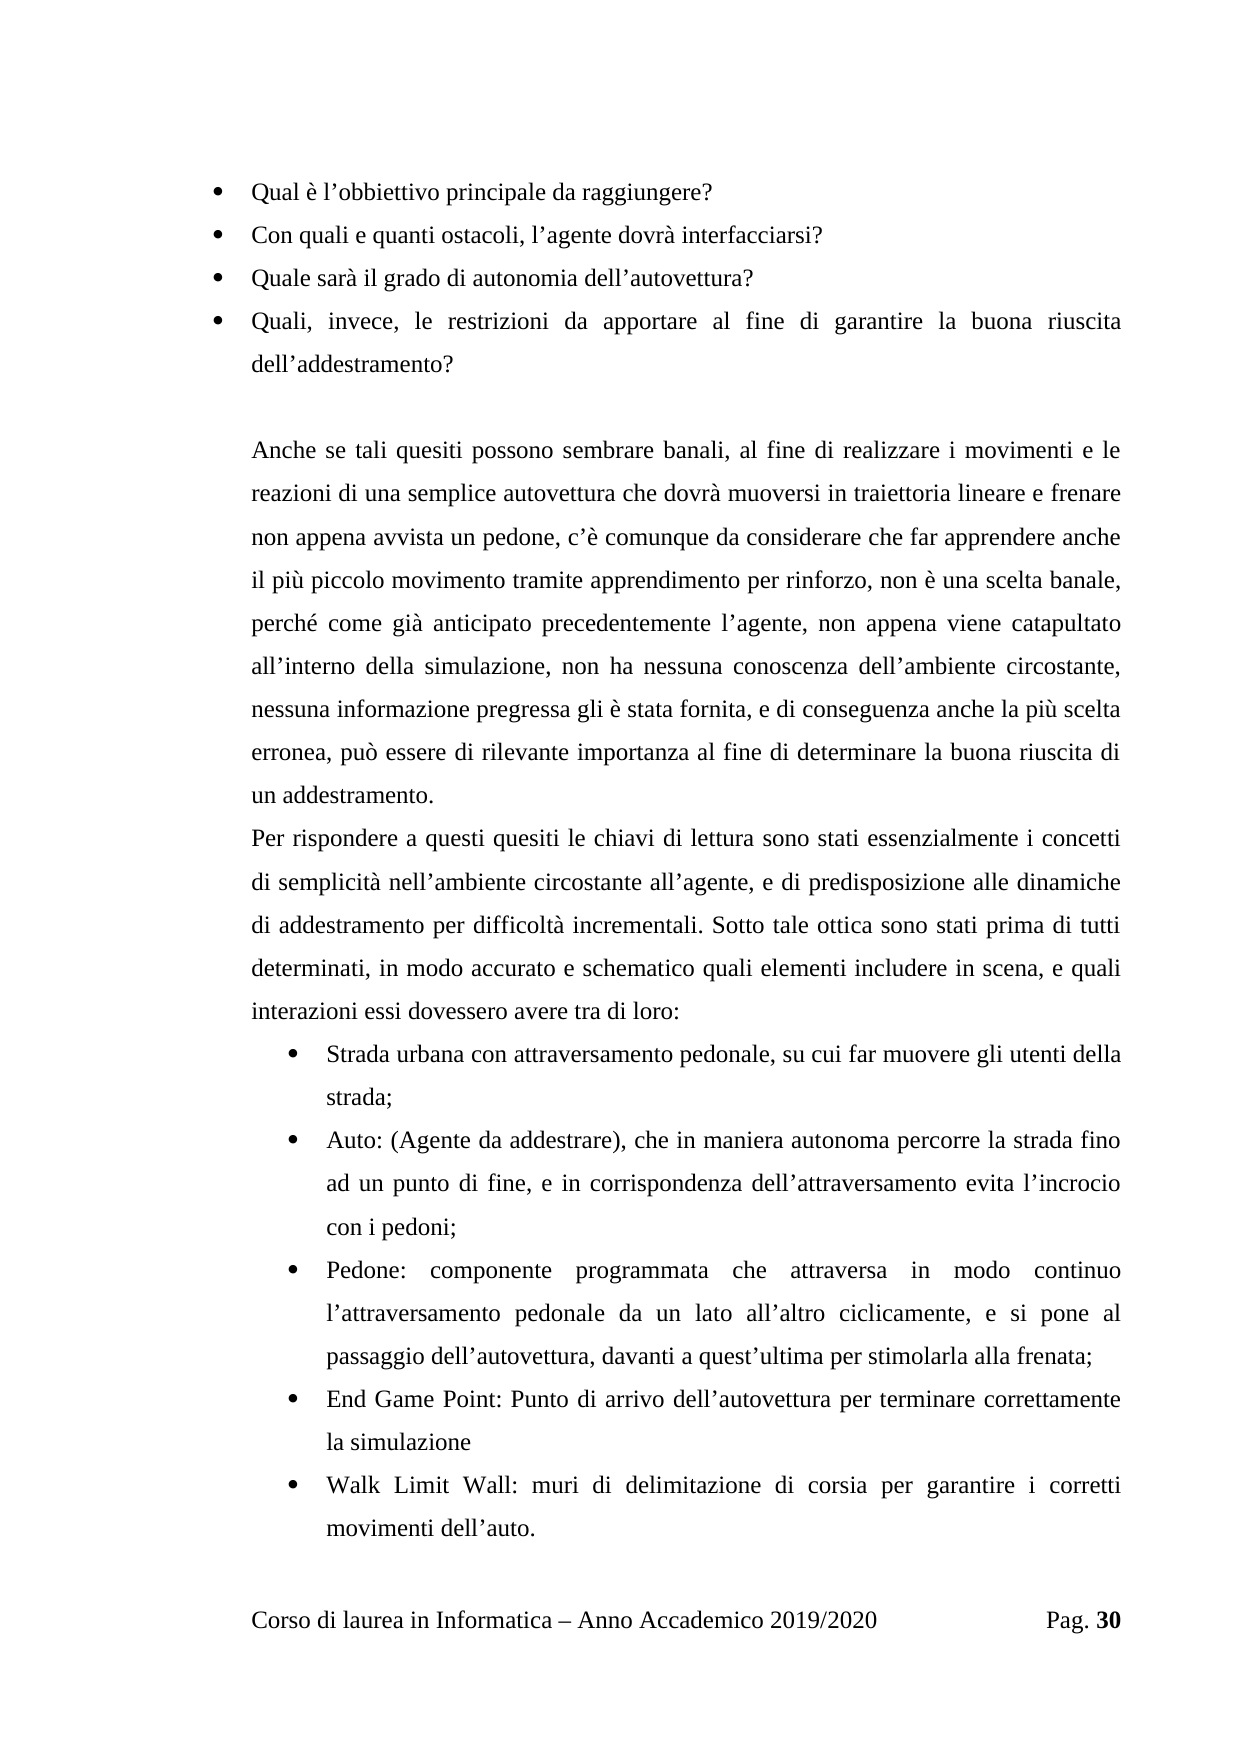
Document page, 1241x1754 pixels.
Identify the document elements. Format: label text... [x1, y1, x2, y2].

text Anche se tali quesiti possono sembrare banali, al fine di realizzare i movimenti e le reazioni di una semplice autovettura che dovrà muoversi in traiettoria lineare e frenare non appena avvista un pedone, c’è comunque da considerare che far apprendere anche il più piccolo movimento tramite apprendimento per rinforzo, non è una scelta banale, perché come già anticipato precedentemente l’agente, non appena viene catapultato all’interno della simulazione, non ha nessuna conoscenza dell’ambiente circostante, nessuna informazione pregressa gli è stata fornita, e di conseguenza anche la più scelta erronea, può essere di rilevante importanza al fine di determinare la buona riuscita di un addestramento. [251, 435, 1122, 809]
list Strada urbana con attraversamento pedonale, su cui far muovere gli utenti della strada; [288, 1039, 1122, 1111]
list Quali, invece, le restrizioni da apportare al fine di garantire la buona riuscita dell’addestramento? [213, 306, 1122, 378]
list Pedone: componente programmata che attraversa in modo continuo l’attraversamento pedonale da un lato all’altro ciclicamente, e si pone al passaggio dell’autovettura, davanti a quest’ultima per stimolarla alla frenata; [288, 1255, 1122, 1370]
list Walk Limit Wall: muri di delimitazione di corsia per garantire i corretti movimenti dell’auto. [288, 1470, 1122, 1542]
list Qual è l’obbiettivo principale da raggiungere? [213, 177, 1122, 205]
list End Game Point: Punto di arrivo dell’autovettura per terminare correttamente la simulazione [288, 1384, 1122, 1456]
list Quale sarà il grado di autonomia dell’autovettura? [213, 263, 1122, 292]
list Con quali e quanti ostacoli, l’agente dovrà interfacciarsi? [213, 220, 1122, 248]
text Per rispondere a questi quesiti le chiavi di lettura sono stati essenzialmente i concetti di semplicità nell’ambiente circostante all’agente, e di predisposizione alle dinamiche di addestramento per difficoltà incrementali. Sotto tale ottica sono stati prima di tutti determinati, in modo accurato e schematico quali elementi includere in scena, e quali interazioni essi dovessero avere tra di loro: [251, 823, 1122, 1025]
list Auto: (Agente da addestrare), che in maniera autonoma percorre la strada fino ad un punto di fine, e in corrispondenza dell’attraversamento evita l’incrocio con i pedoni; [288, 1125, 1122, 1240]
